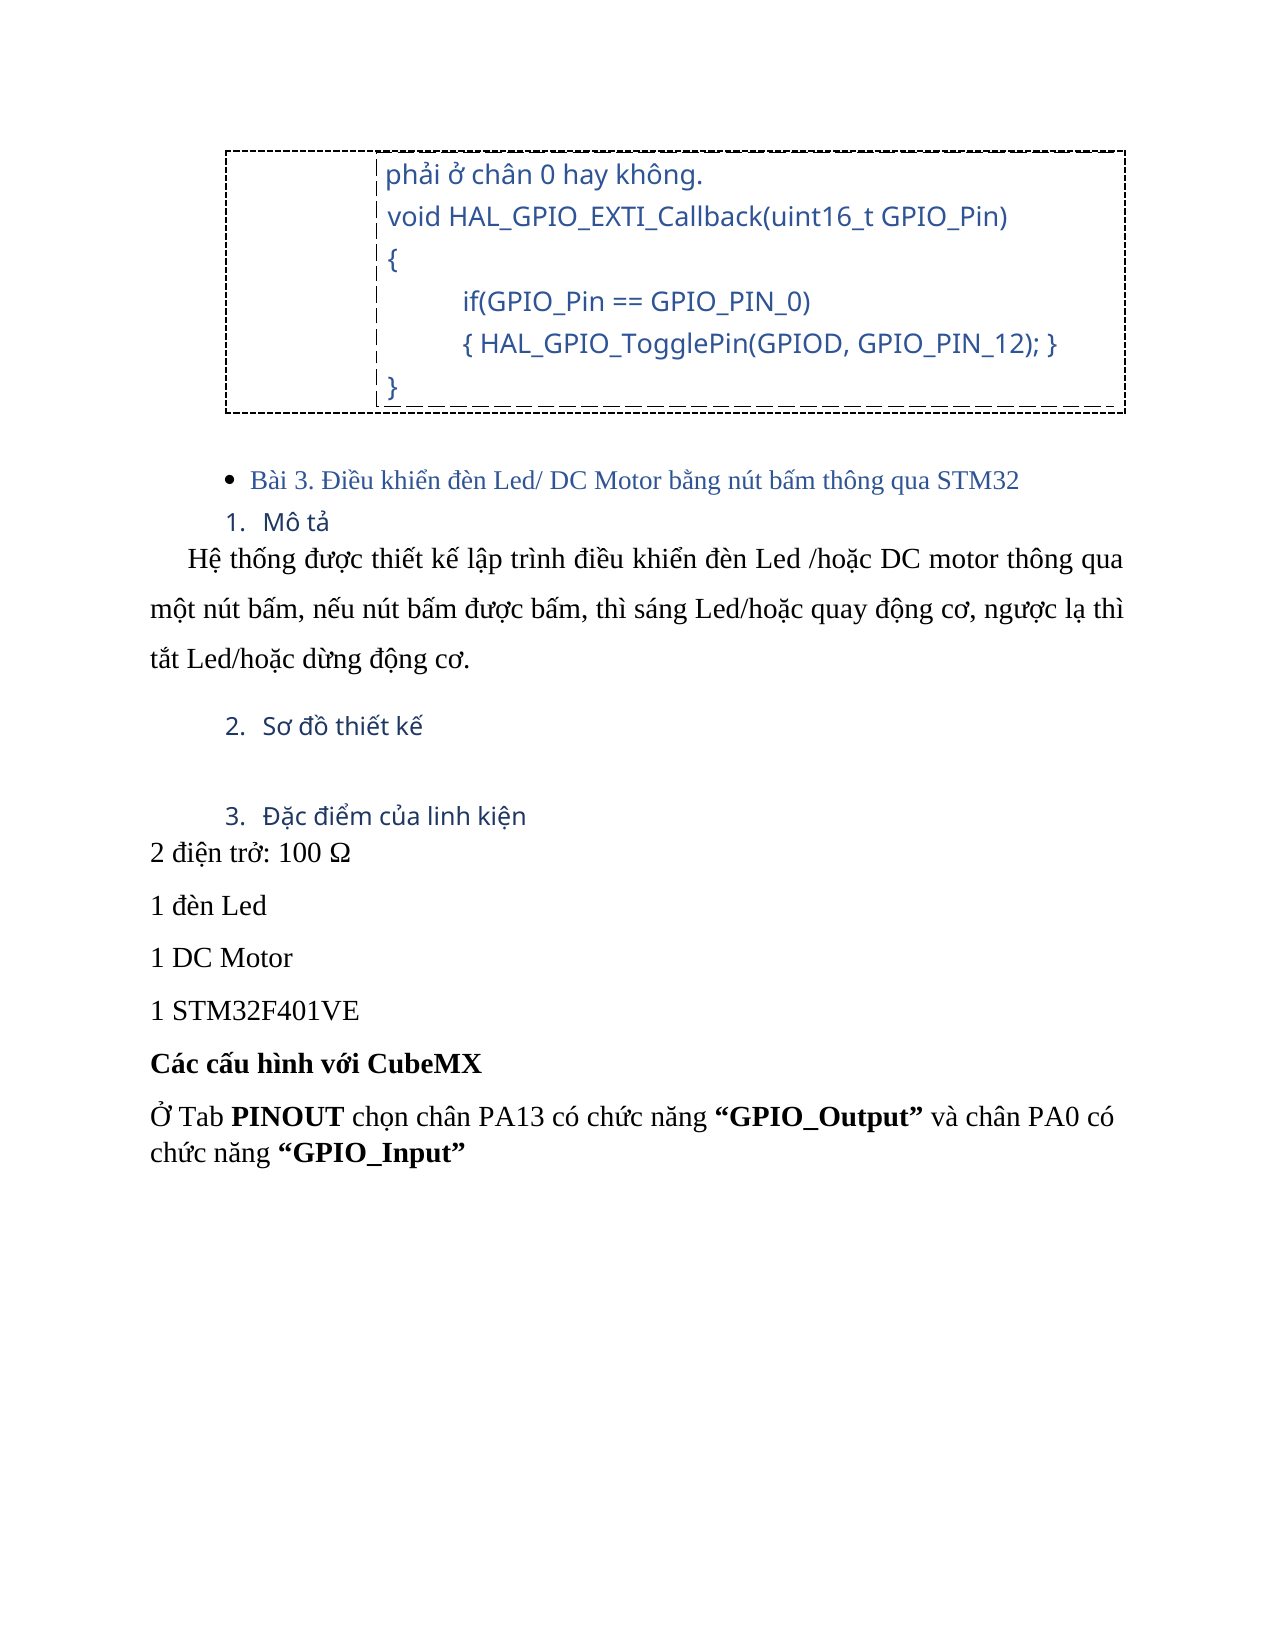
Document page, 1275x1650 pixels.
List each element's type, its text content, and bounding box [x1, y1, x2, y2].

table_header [226, 150, 1125, 412]
subtitle Mô tả [225, 504, 1125, 538]
subtitle Bài 3. Điều khiển đèn Led/ DC Motor bằng nút bấm thông qua STM32 [225, 464, 1125, 495]
text Hệ thống được thiết kế lập trình điều khiển đèn Led /hoặc DC motor thông qua một nút bấm, nếu nút bấm được bấm, thì sáng Led/hoặc quay động cơ, ngược lạ thì tắt Led/hoặc dừng động cơ. [150, 541, 1125, 675]
subtitle Sơ đồ thiết kế [225, 708, 1125, 743]
subtitle Đặc điểm của linh kiện [225, 798, 1125, 832]
